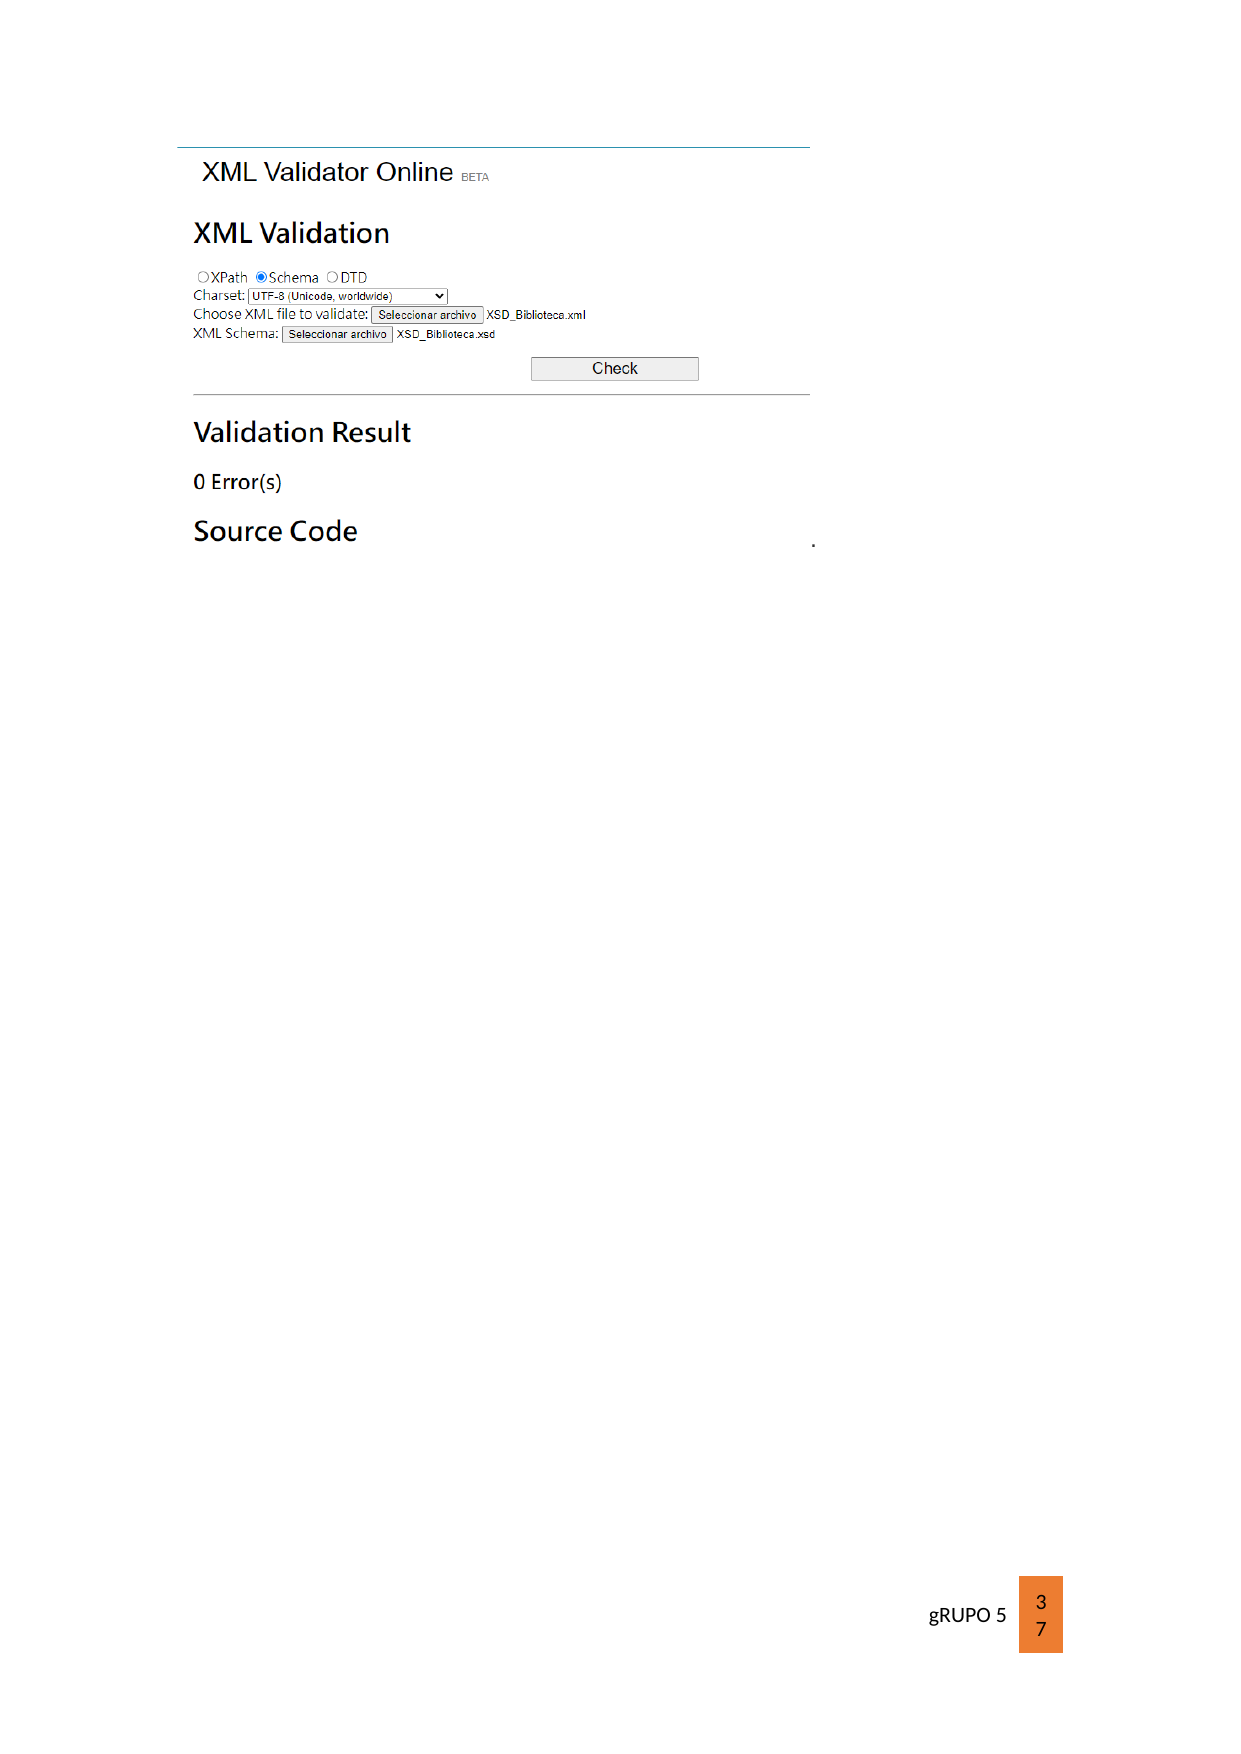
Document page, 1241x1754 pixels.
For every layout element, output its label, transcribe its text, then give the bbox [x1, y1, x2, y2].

picture [177, 147, 810, 548]
